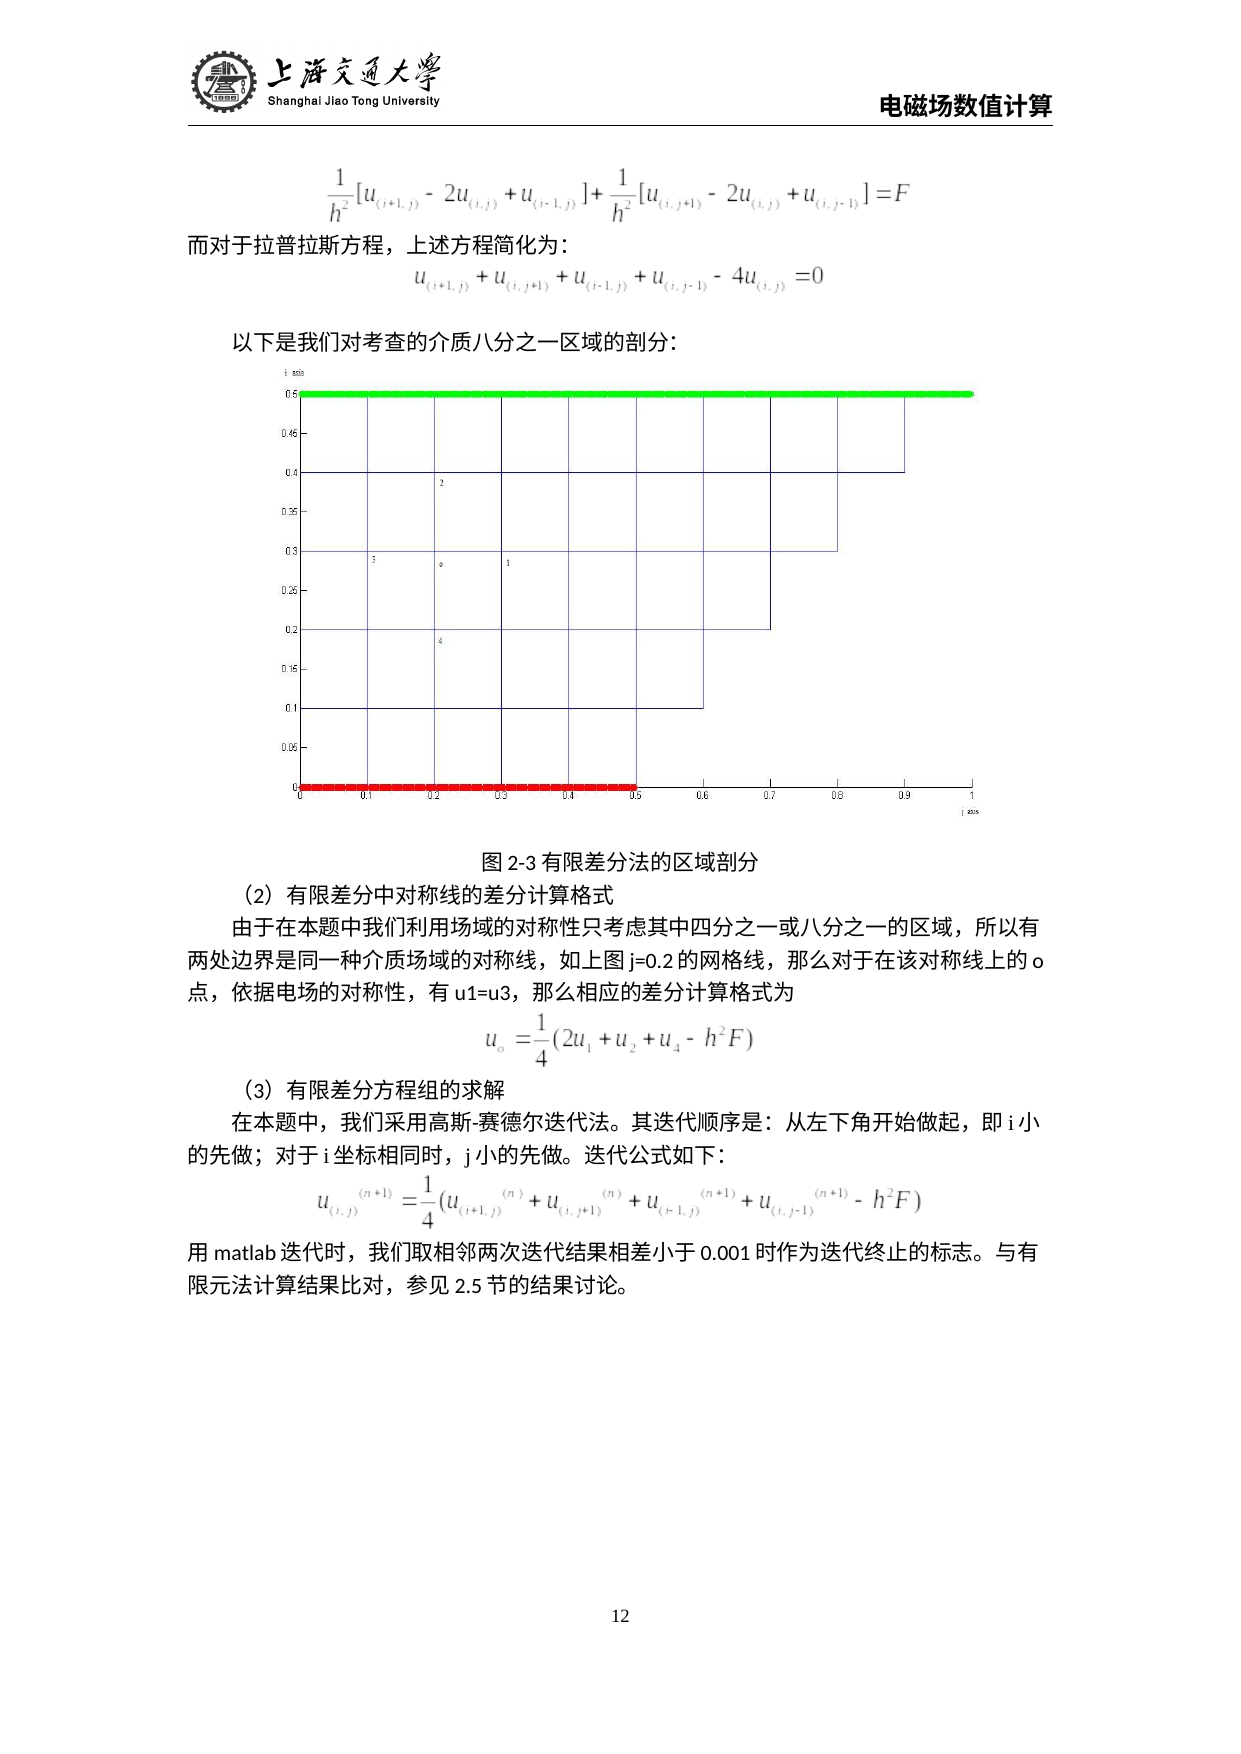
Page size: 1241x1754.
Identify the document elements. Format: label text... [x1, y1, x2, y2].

text 图2-3 有限差分法的区域剖分 [187, 845, 1053, 877]
text （2）有限差分中对称线的差分计算格式 [187, 877, 1053, 910]
text 由于在本题中我们利用场域的对称性只考虑其中四分之一或八分之一的区域，所以有两处边界是同一种介质场域的对称线，如上图j=0.2的网格线，那么对于在该对称线上的o点，依据电场的对称性，有u1=u3，那么相应的差分计算格式为 [187, 910, 1053, 1007]
text （3）有限差分方程组的求解 [187, 1072, 1053, 1105]
text 以下是我们对考查的介质八分之一区域的剖分： [187, 325, 1053, 357]
picture [187, 357, 1054, 840]
text 而对于拉普拉斯方程，上述方程简化为： [187, 227, 1053, 260]
text 用matlab迭代时，我们取相邻两次迭代结果相差小于0.001时作为迭代终止的标志。与有限元法计算结果比对，参见2.5节的结果讨论。 [187, 1235, 1053, 1300]
text 在本题中，我们采用高斯-赛德尔迭代法。其迭代顺序是：从左下角开始做起，即i小的先做；对于i坐标相同时，j小的先做。迭代公式如下： [187, 1105, 1053, 1170]
